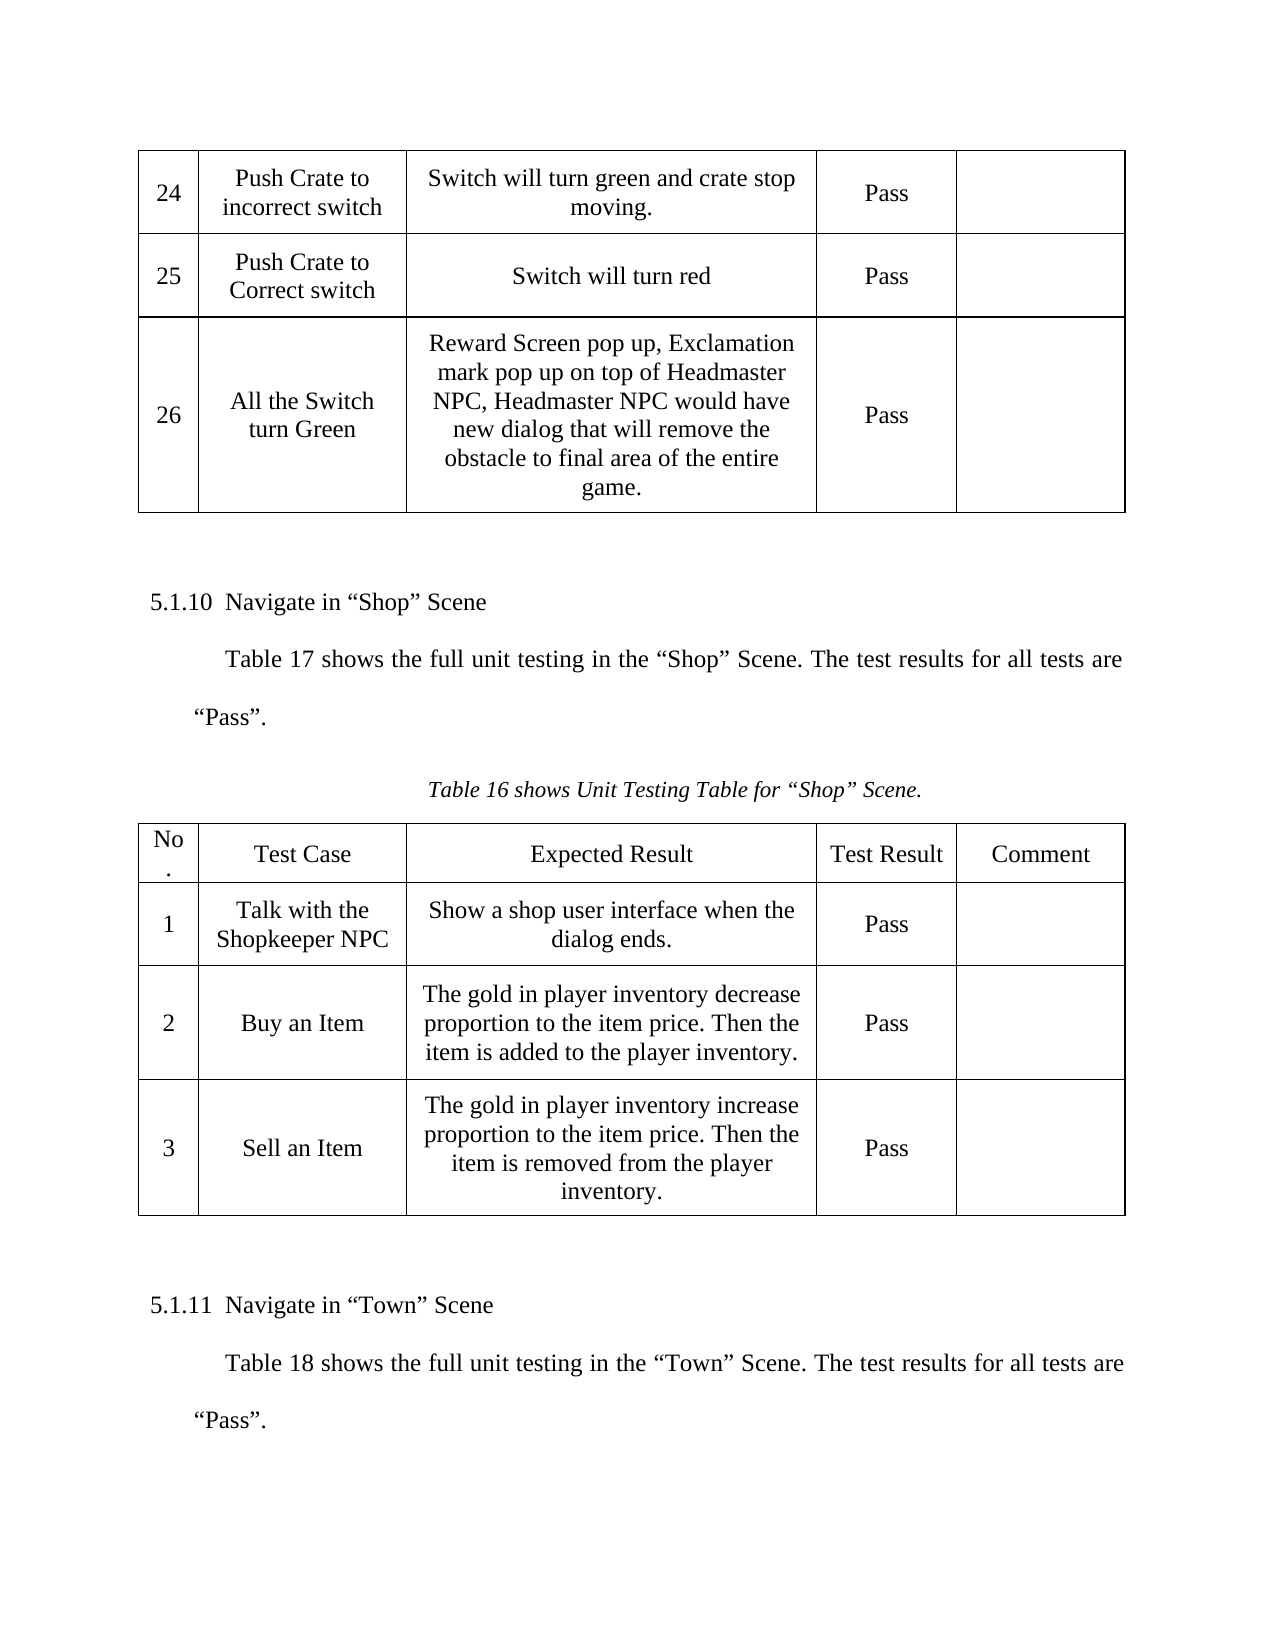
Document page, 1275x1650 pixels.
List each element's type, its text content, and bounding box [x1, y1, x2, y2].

table_header Test Result [817, 824, 956, 882]
table_header Comment [957, 824, 1124, 882]
table_cell Pass [817, 151, 956, 233]
table_cell 25 [139, 234, 198, 316]
table_cell Show a shop user interface when the dialog ends. [407, 883, 816, 965]
table_cell All the Switch turn Green [199, 318, 406, 512]
table_cell 1 [139, 883, 198, 965]
table_cell [957, 966, 1124, 1079]
table_cell 2 [139, 966, 198, 1079]
table_cell Reward Screen pop up, Exclamation mark pop up on top of Headmaster NPC, Headmaster NPC would have new dialog that will remove the obstacle to final area of the entire game. [407, 318, 816, 512]
table_cell [957, 318, 1124, 512]
subtitle Navigate in “Shop” Scene [150, 587, 1125, 616]
table_cell Push Crate to Correct switch [199, 234, 406, 316]
table_cell [957, 883, 1124, 965]
subtitle Navigate in “Town” Scene [150, 1290, 1125, 1319]
table_cell Pass [817, 234, 956, 316]
table_cell Switch will turn green and crate stop moving. [407, 151, 816, 233]
table_cell 24 [139, 151, 198, 233]
table_cell [957, 234, 1124, 316]
table_header No. [139, 824, 198, 882]
table_cell [957, 151, 1124, 233]
table_cell Pass [817, 1080, 956, 1215]
table_header Expected Result [407, 824, 816, 882]
table_cell Talk with the Shopkeeper NPC [199, 883, 406, 965]
text Table shows Unit Testing Table for “Shop” Scene. [194, 776, 1125, 802]
table_cell The gold in player inventory decrease proportion to the item price. Then the item is added to the player inventory. [407, 966, 816, 1079]
table_cell 3 [139, 1080, 198, 1215]
table_cell 26 [139, 318, 198, 512]
table_cell Sell an Item [199, 1080, 406, 1215]
table_cell Switch will turn red [407, 234, 816, 316]
table_cell Push Crate to incorrect switch [199, 151, 406, 233]
table_cell The gold in player inventory increase proportion to the item price. Then the item is removed from the player inventory. [407, 1080, 816, 1215]
table_cell Pass [817, 318, 956, 512]
table_header Test Case [199, 824, 406, 882]
table_cell Pass [817, 966, 956, 1079]
text Table 17 shows the full unit testing in the “Shop” Scene. The test results for all tests are “Pass”. [194, 644, 1125, 731]
table_cell Pass [817, 883, 956, 965]
table_cell [957, 1080, 1124, 1215]
text Table 18 shows the full unit testing in the “Town” Scene. The test results for all tests are “Pass”. [194, 1348, 1125, 1434]
table_cell Buy an Item [199, 966, 406, 1079]
